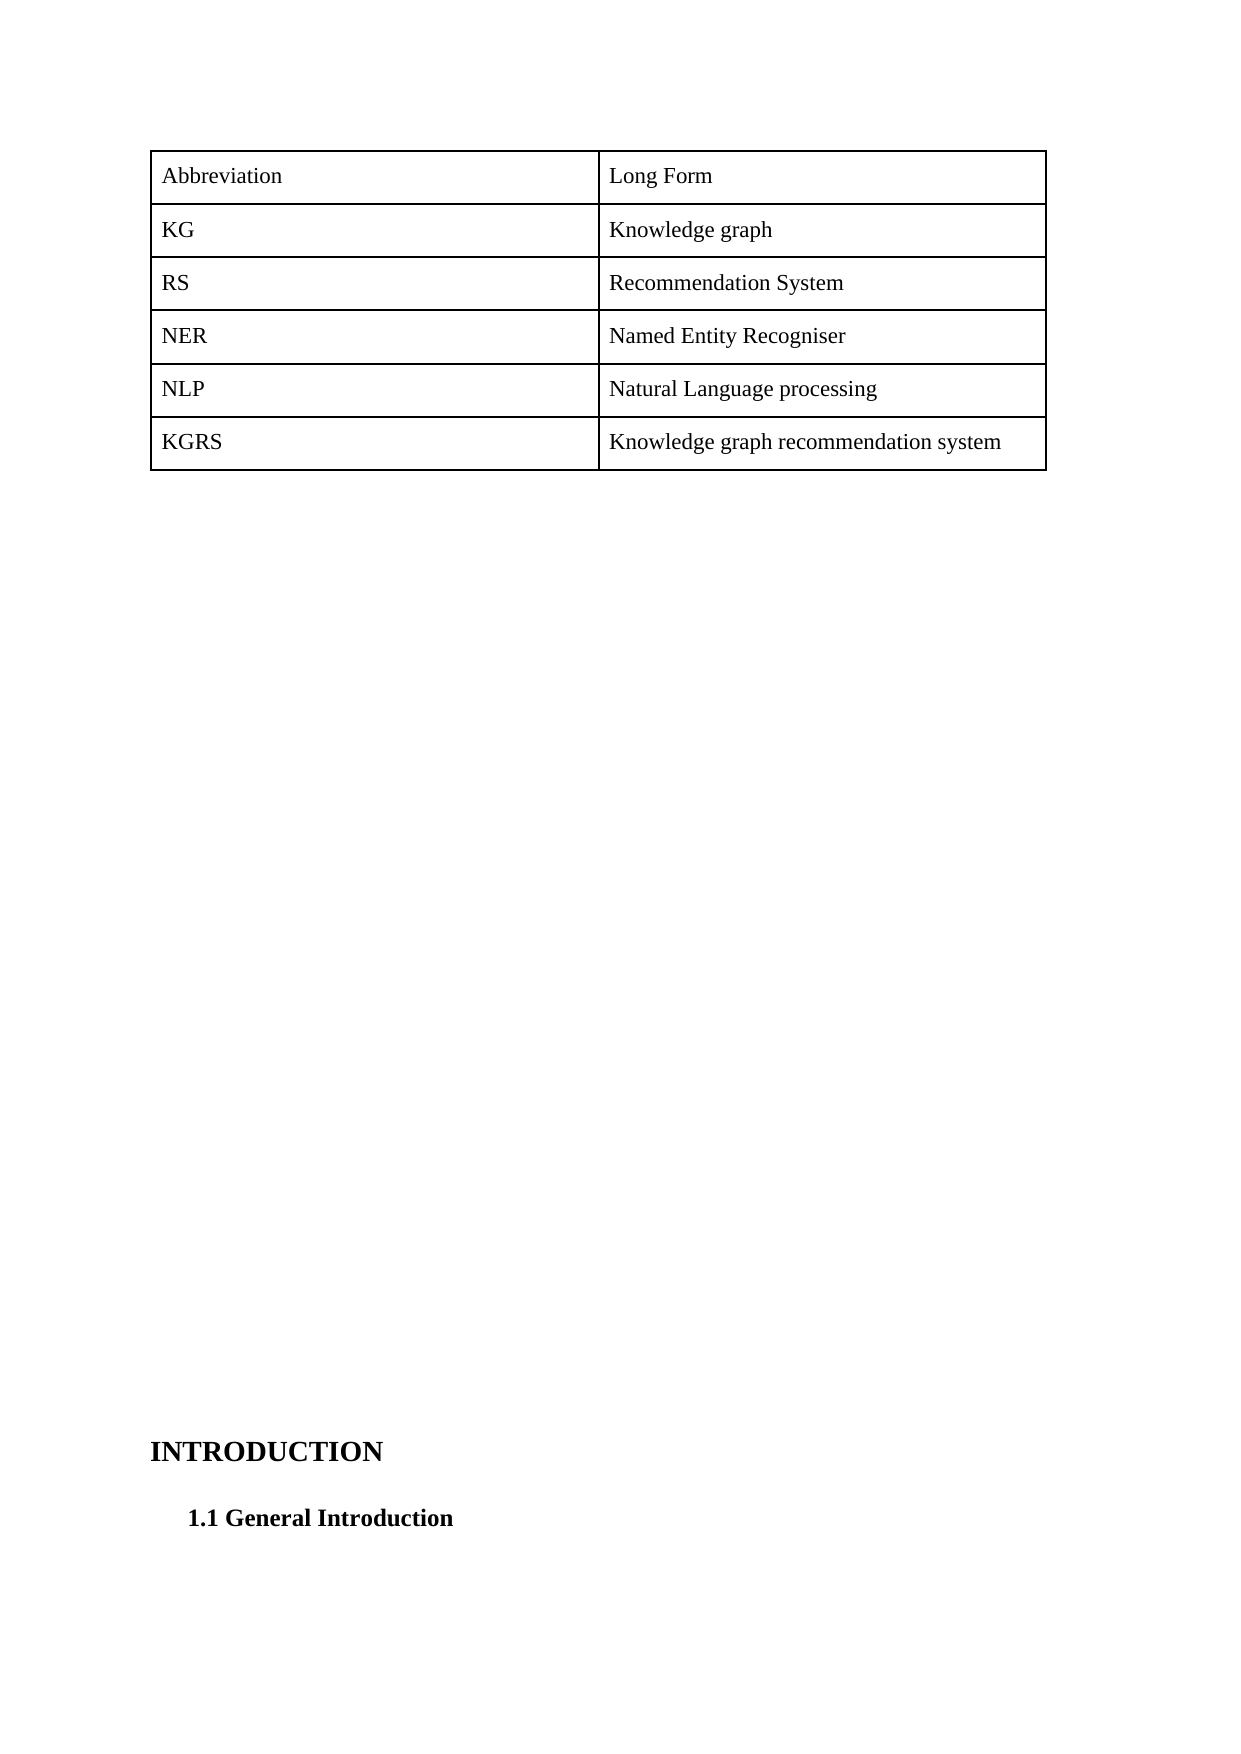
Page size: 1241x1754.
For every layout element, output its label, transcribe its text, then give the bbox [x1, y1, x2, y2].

table_cell KG [152, 205, 598, 256]
subtitle 1.1 General Introduction [150, 1503, 1090, 1532]
table_cell Knowledge graph recommendation system [600, 418, 1045, 469]
table_cell RS [152, 258, 598, 309]
subtitle INTRODUCTION [150, 1434, 1090, 1468]
table_header Long Form [600, 152, 1045, 203]
table_header Abbreviation [152, 152, 598, 203]
table_cell Named Entity Recogniser [600, 311, 1045, 362]
table_cell KGRS [152, 418, 598, 469]
table_cell Recommendation System [600, 258, 1045, 309]
table_cell NLP [152, 365, 598, 416]
table_cell Natural Language processing [600, 365, 1045, 416]
table_cell NER [152, 311, 598, 362]
table_cell Knowledge graph [600, 205, 1045, 256]
